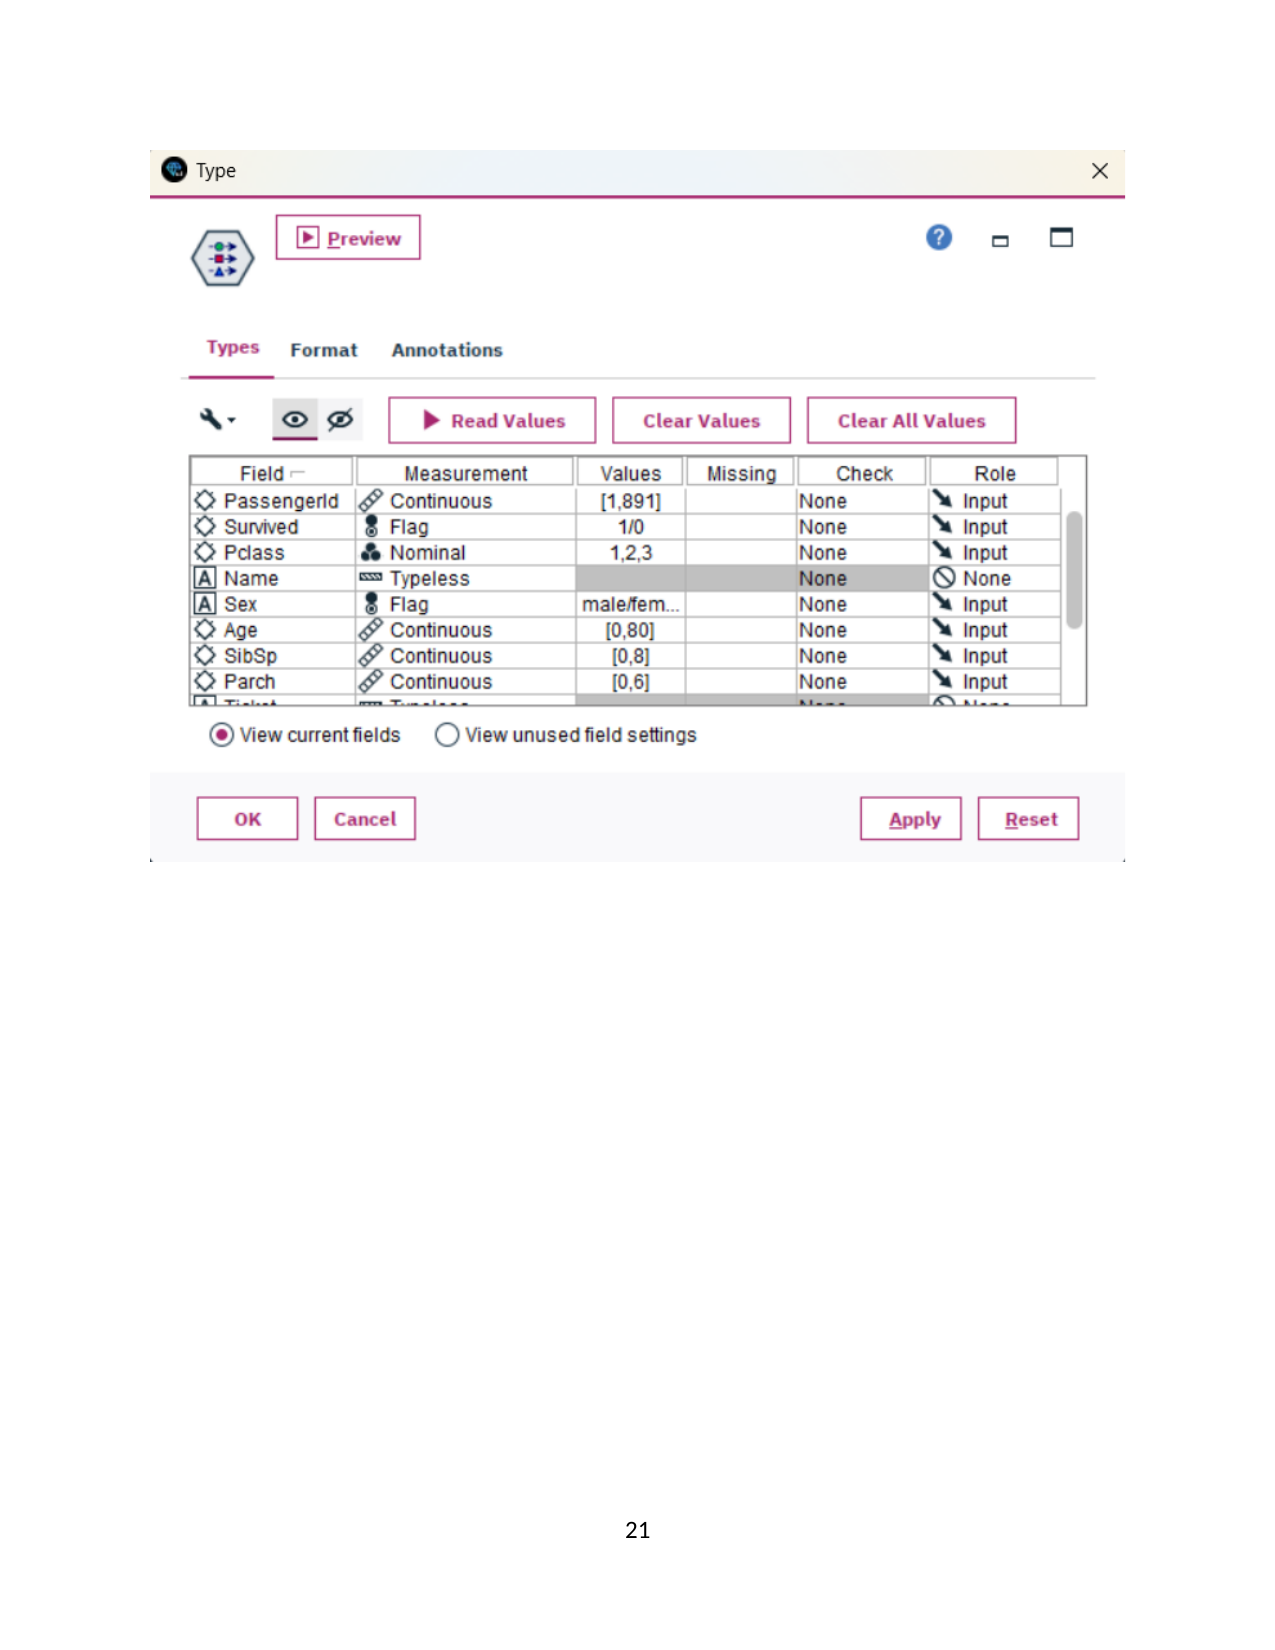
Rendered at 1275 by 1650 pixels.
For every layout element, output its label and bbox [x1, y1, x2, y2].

picture [150, 150, 1125, 862]
